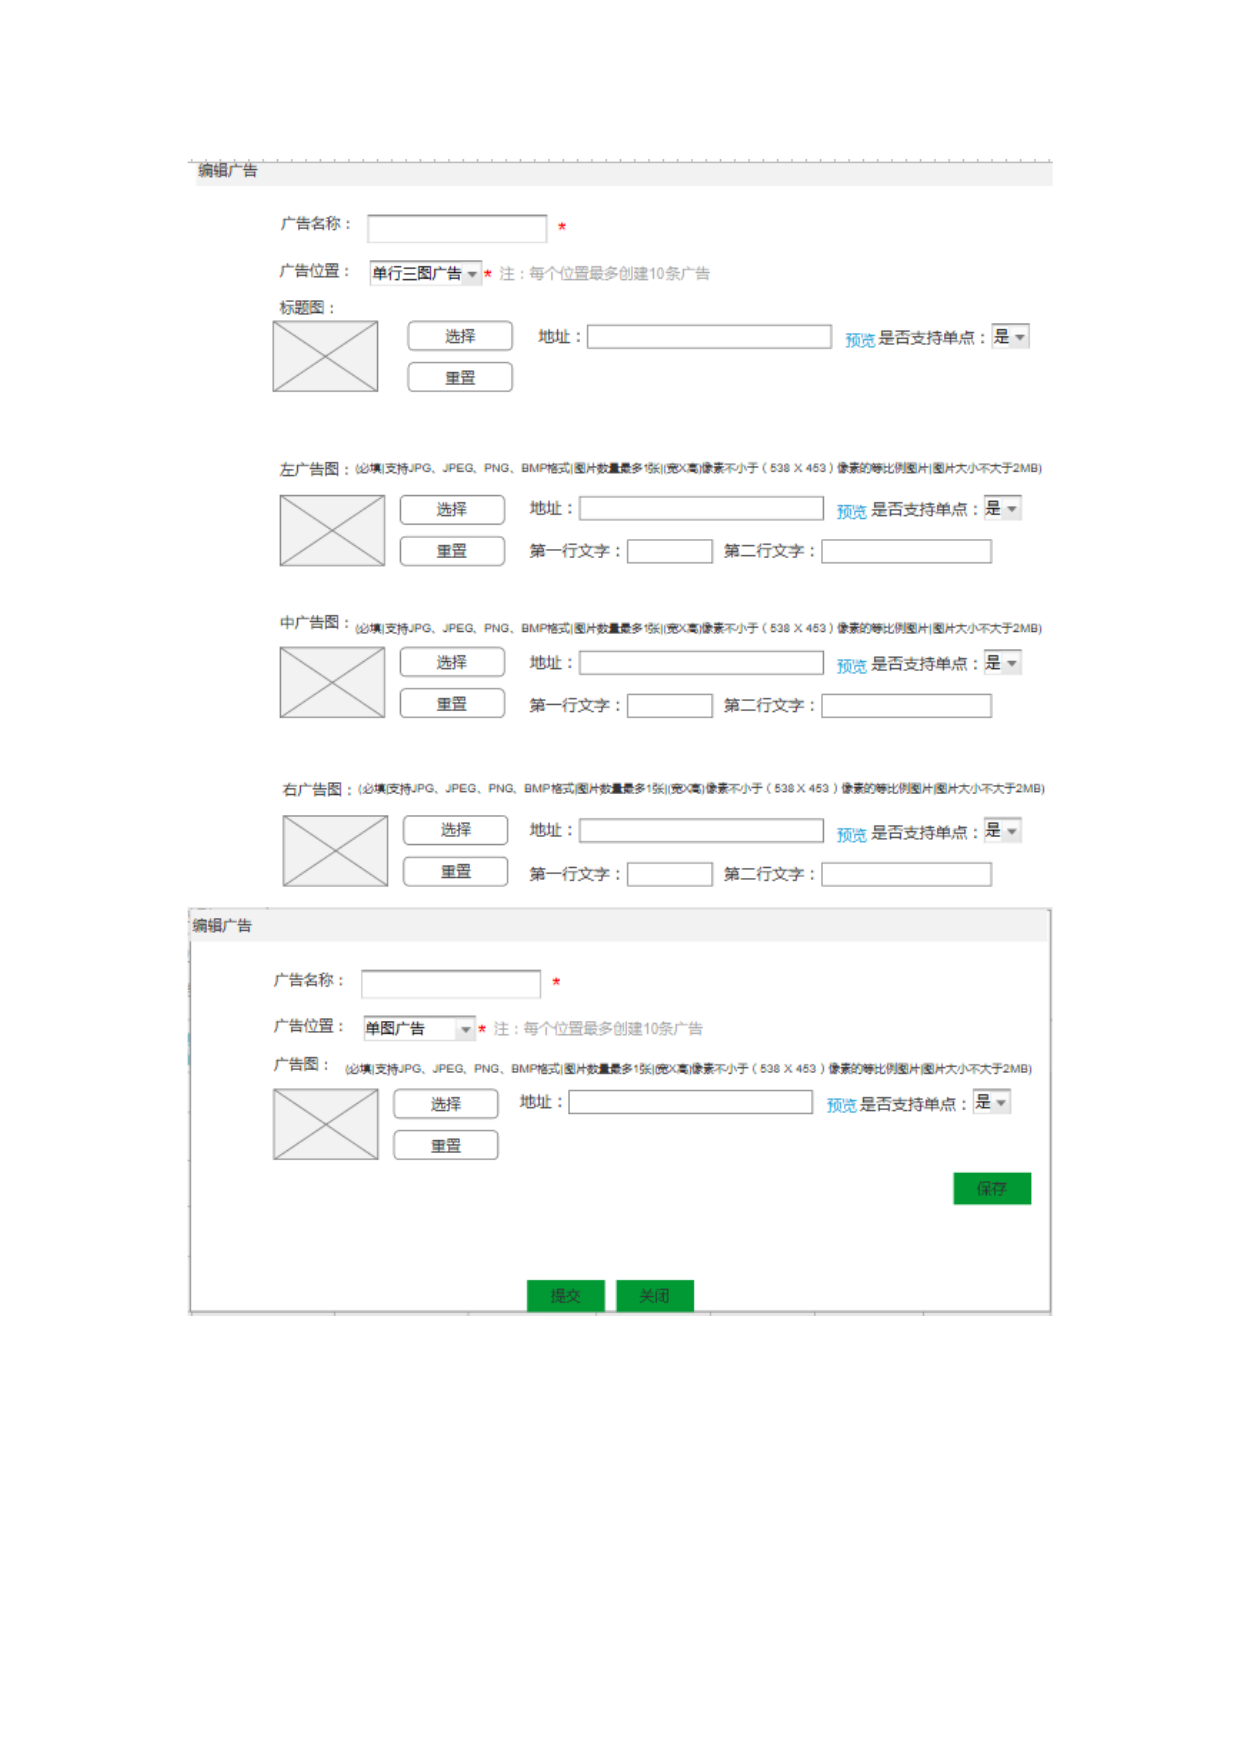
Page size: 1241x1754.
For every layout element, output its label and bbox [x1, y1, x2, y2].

picture [187, 159, 1053, 1316]
